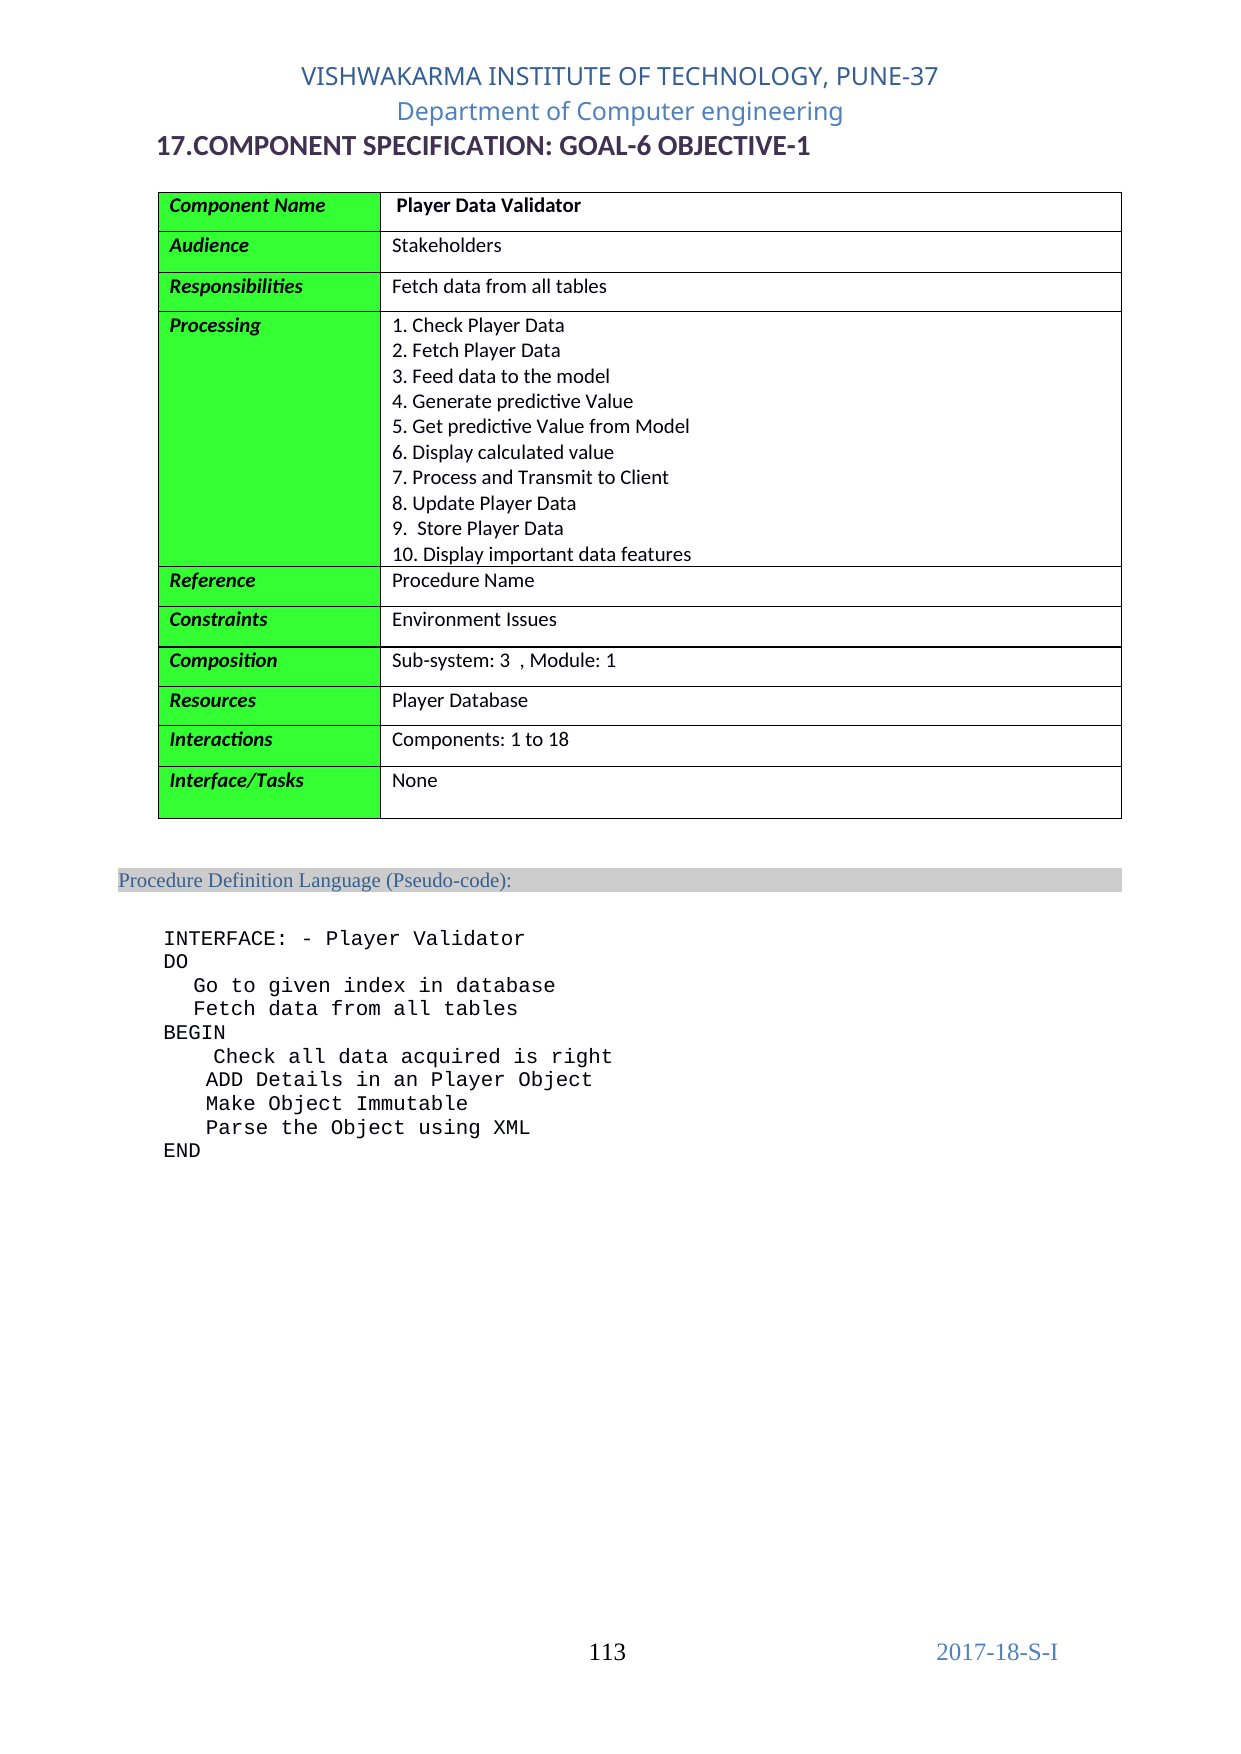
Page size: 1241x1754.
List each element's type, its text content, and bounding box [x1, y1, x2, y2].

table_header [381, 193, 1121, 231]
text BEGIN [163, 1022, 1122, 1046]
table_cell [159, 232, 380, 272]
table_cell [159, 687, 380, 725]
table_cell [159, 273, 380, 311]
text Parse the Object using XML [163, 1117, 1122, 1140]
text Fetch data from all tables [163, 998, 1122, 1022]
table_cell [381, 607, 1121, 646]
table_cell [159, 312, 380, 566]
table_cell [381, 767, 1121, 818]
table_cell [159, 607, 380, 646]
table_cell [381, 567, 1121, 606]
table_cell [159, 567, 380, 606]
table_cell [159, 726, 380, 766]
text Check all data acquired is right [163, 1046, 1122, 1069]
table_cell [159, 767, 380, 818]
text Go to given index in database [163, 975, 1122, 998]
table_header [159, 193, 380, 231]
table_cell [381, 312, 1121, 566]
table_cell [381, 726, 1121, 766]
subtitle Procedure Definition Language (Pseudo-code): [118, 868, 1122, 892]
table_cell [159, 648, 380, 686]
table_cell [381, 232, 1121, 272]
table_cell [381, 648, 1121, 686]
text INTERFACE: - Player Validator [163, 927, 1122, 951]
subtitle COMPONENT SPECIFICATION: GOAL-6 OBJECTIVE-1 [156, 127, 1122, 163]
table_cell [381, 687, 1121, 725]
text ADD Details in an Player Object [163, 1069, 1122, 1093]
text Make Object Immutable [163, 1093, 1122, 1117]
text DO [163, 951, 1122, 975]
text END [163, 1140, 1122, 1164]
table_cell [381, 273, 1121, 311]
